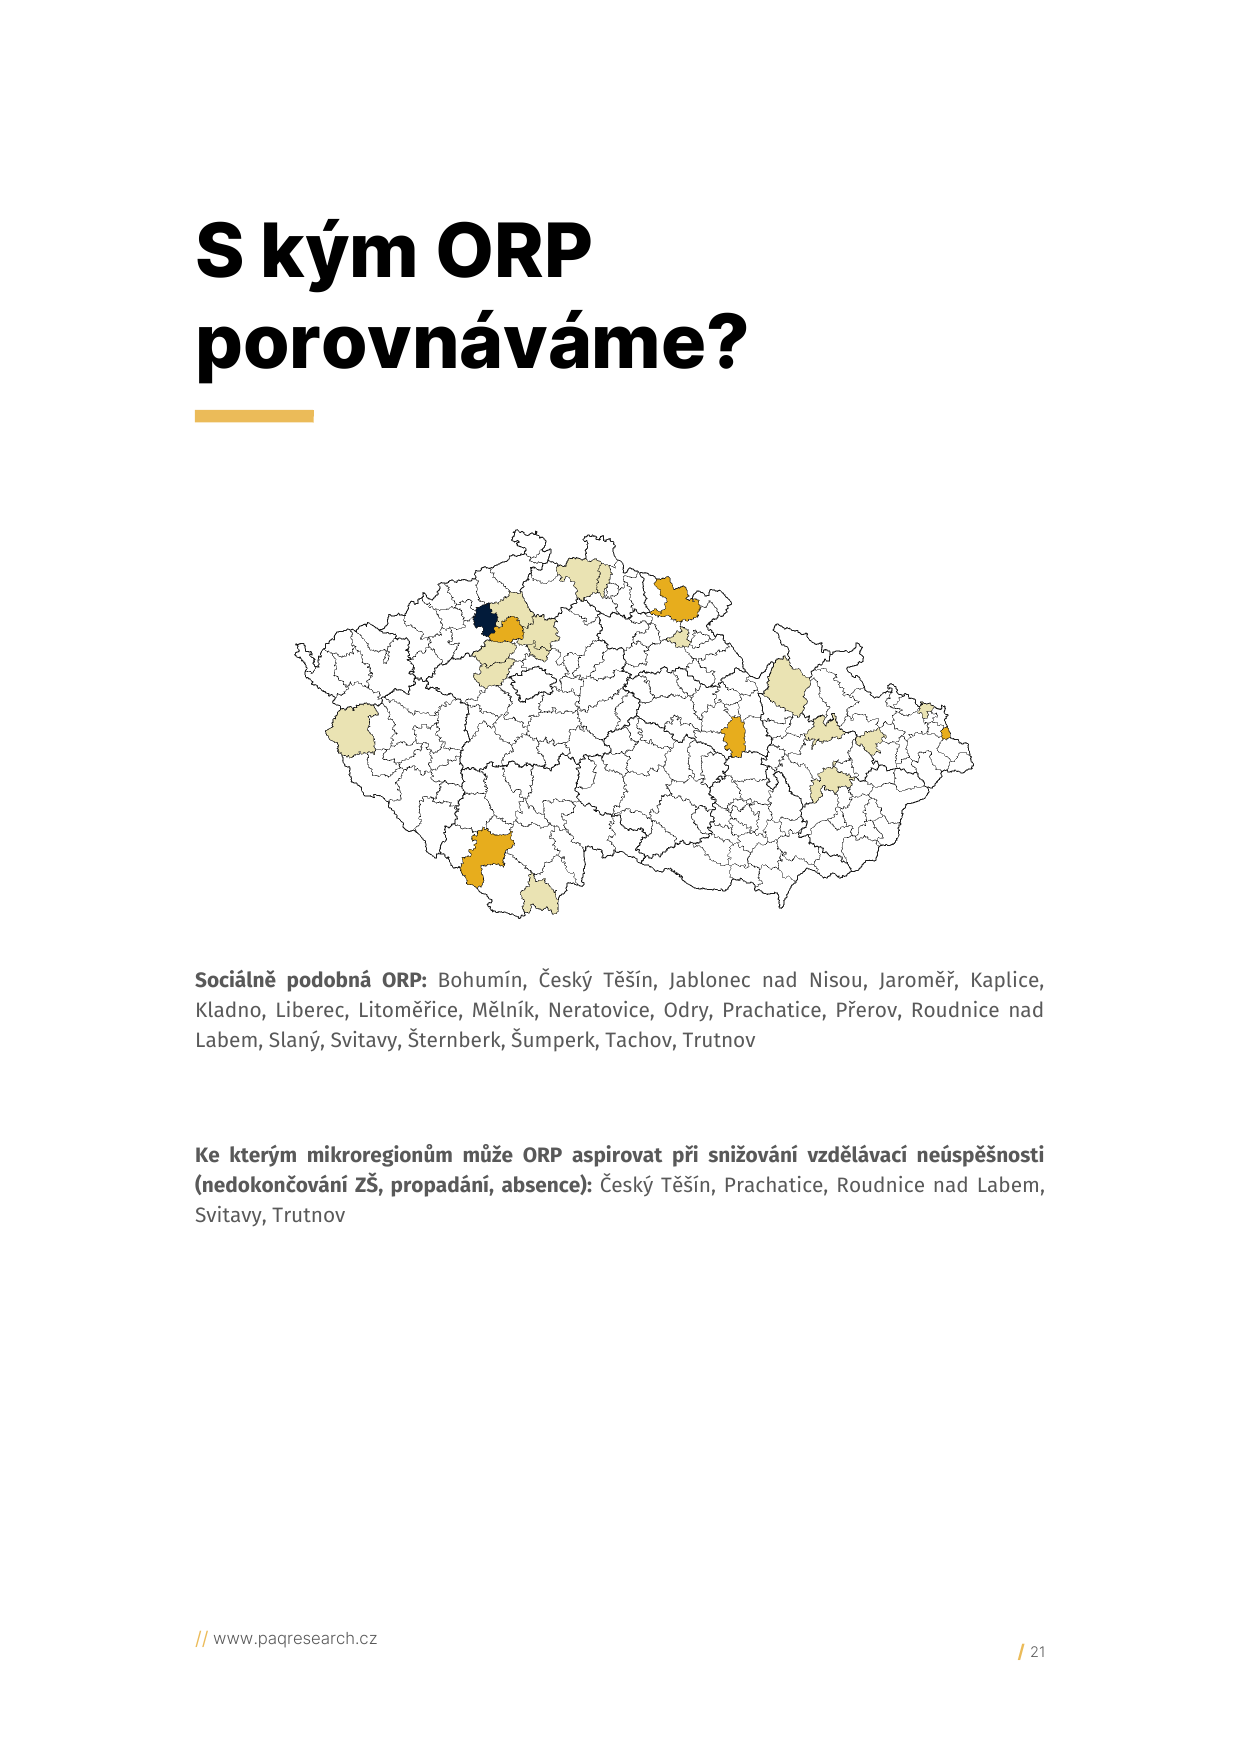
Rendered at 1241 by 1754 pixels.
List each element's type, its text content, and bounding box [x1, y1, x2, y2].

text Ke kterým mikroregionům může ORP aspirovat při snižování vzdělávací neúspěšnosti (nedokončování ZŠ, propadání, absence): Český Těšín, Prachatice, Roudnice nad Labem, Svitavy, Trutnov [195, 1137, 1045, 1228]
picture [194, 461, 1068, 946]
text Sociálně podobná ORP: Bohumín, Český Těšín, Jablonec nad Nisou, Jaroměř, Kaplice, Kladno, Liberec, Litoměřice, Mělník, Neratovice, Odry, Prachatice, Přerov, Roudnice nad Labem, Slaný, Svitavy, Šternberk, Šumperk, Tachov, Trutnov [195, 962, 1045, 1053]
subtitle S kým ORP porovnáváme? [195, 205, 1045, 386]
